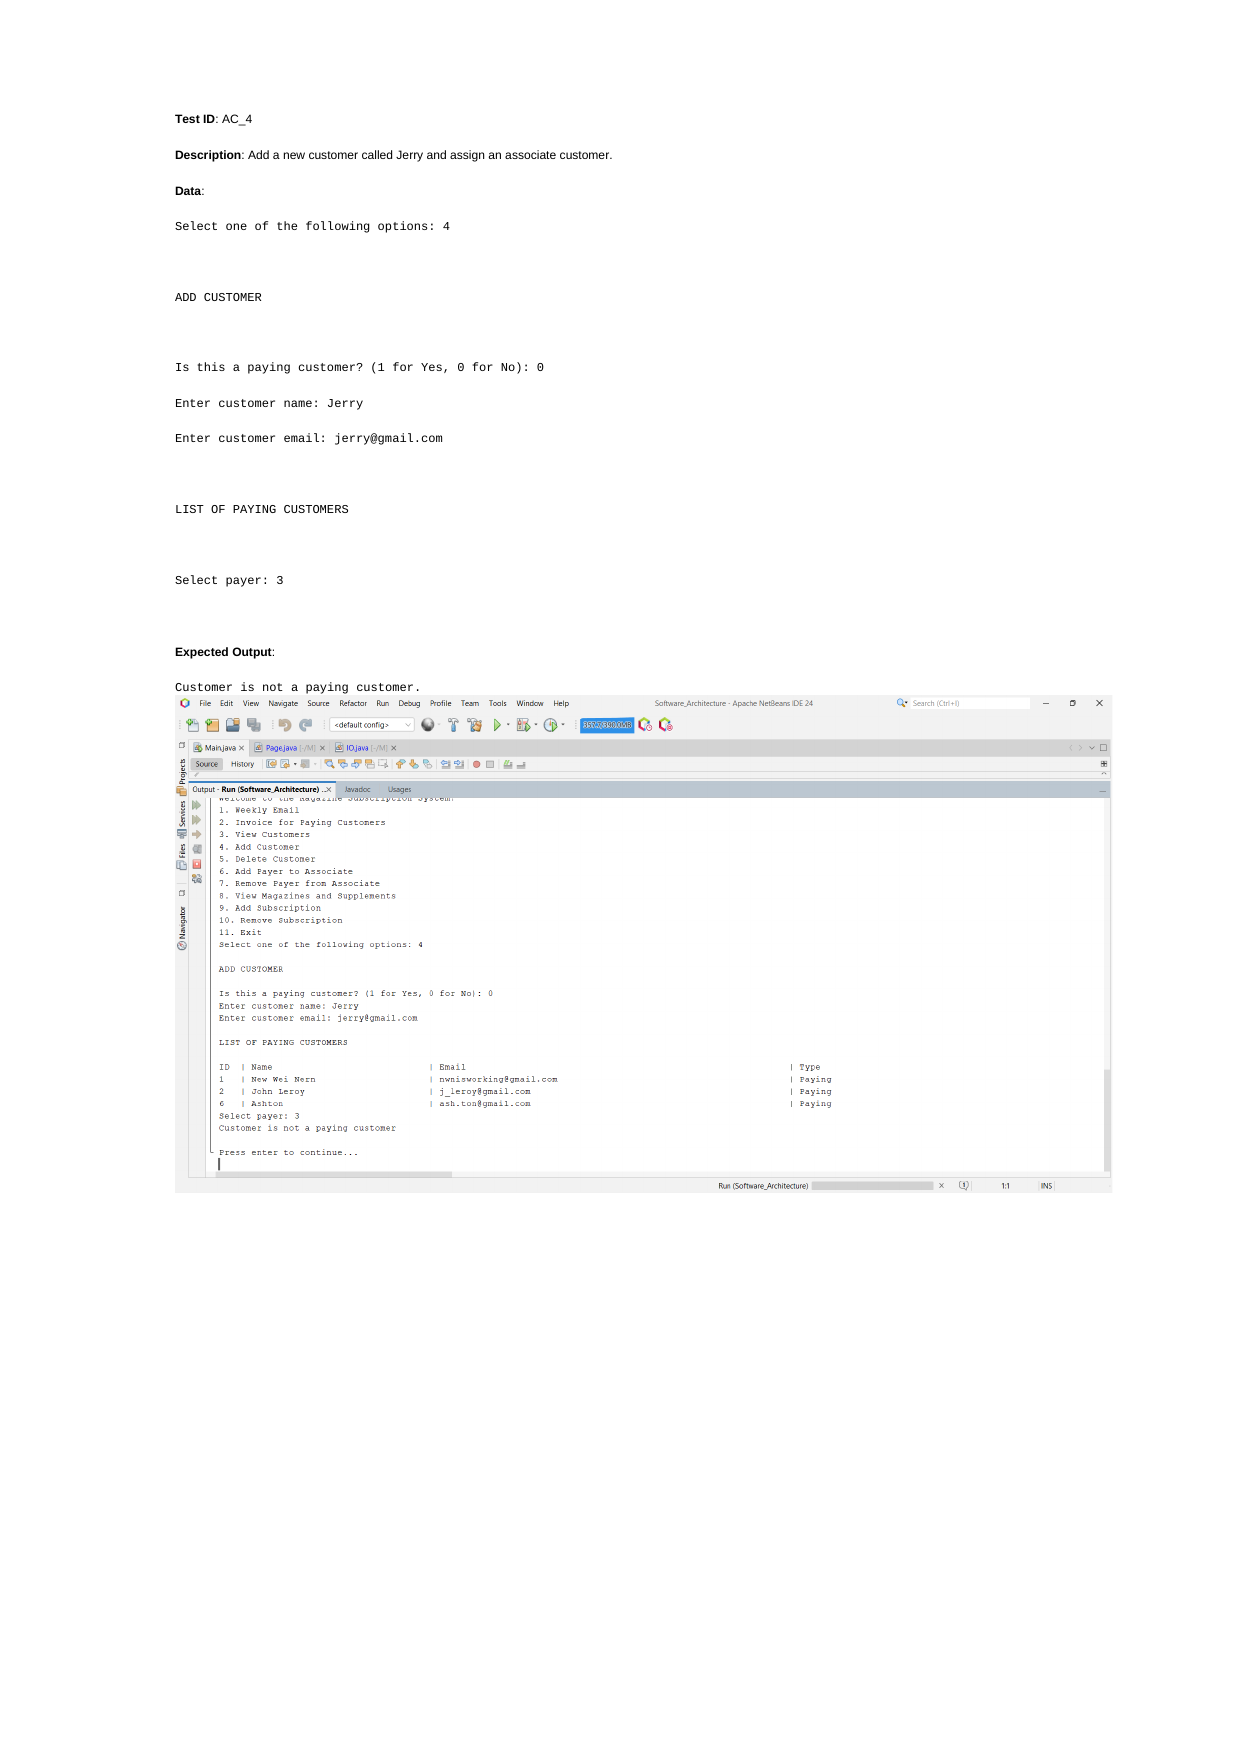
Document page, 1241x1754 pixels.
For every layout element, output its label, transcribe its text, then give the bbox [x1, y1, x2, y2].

picture [175, 695, 1113, 1193]
text Customer is not a paying customer. [175, 671, 1112, 695]
text Is this a paying customer? (1 for Yes, 0 for No): 0 [175, 352, 1050, 375]
text Expected Output: [175, 600, 1050, 659]
text Description: Add a new customer called Jerry and assign an associate customer. [175, 138, 1050, 162]
text Select payer: 3 [175, 564, 1050, 588]
text LIST OF PAYING CUSTOMERS [175, 493, 1050, 517]
text ADD CUSTOMER [175, 281, 1050, 304]
text Select one of the following options: 4 [175, 210, 1050, 234]
text Enter customer name: Jerry [175, 387, 1050, 411]
text Enter customer email: jerry@gmail.com [175, 423, 1050, 446]
text Data: [175, 174, 1050, 198]
text Test ID: AC_4 [175, 102, 1050, 126]
